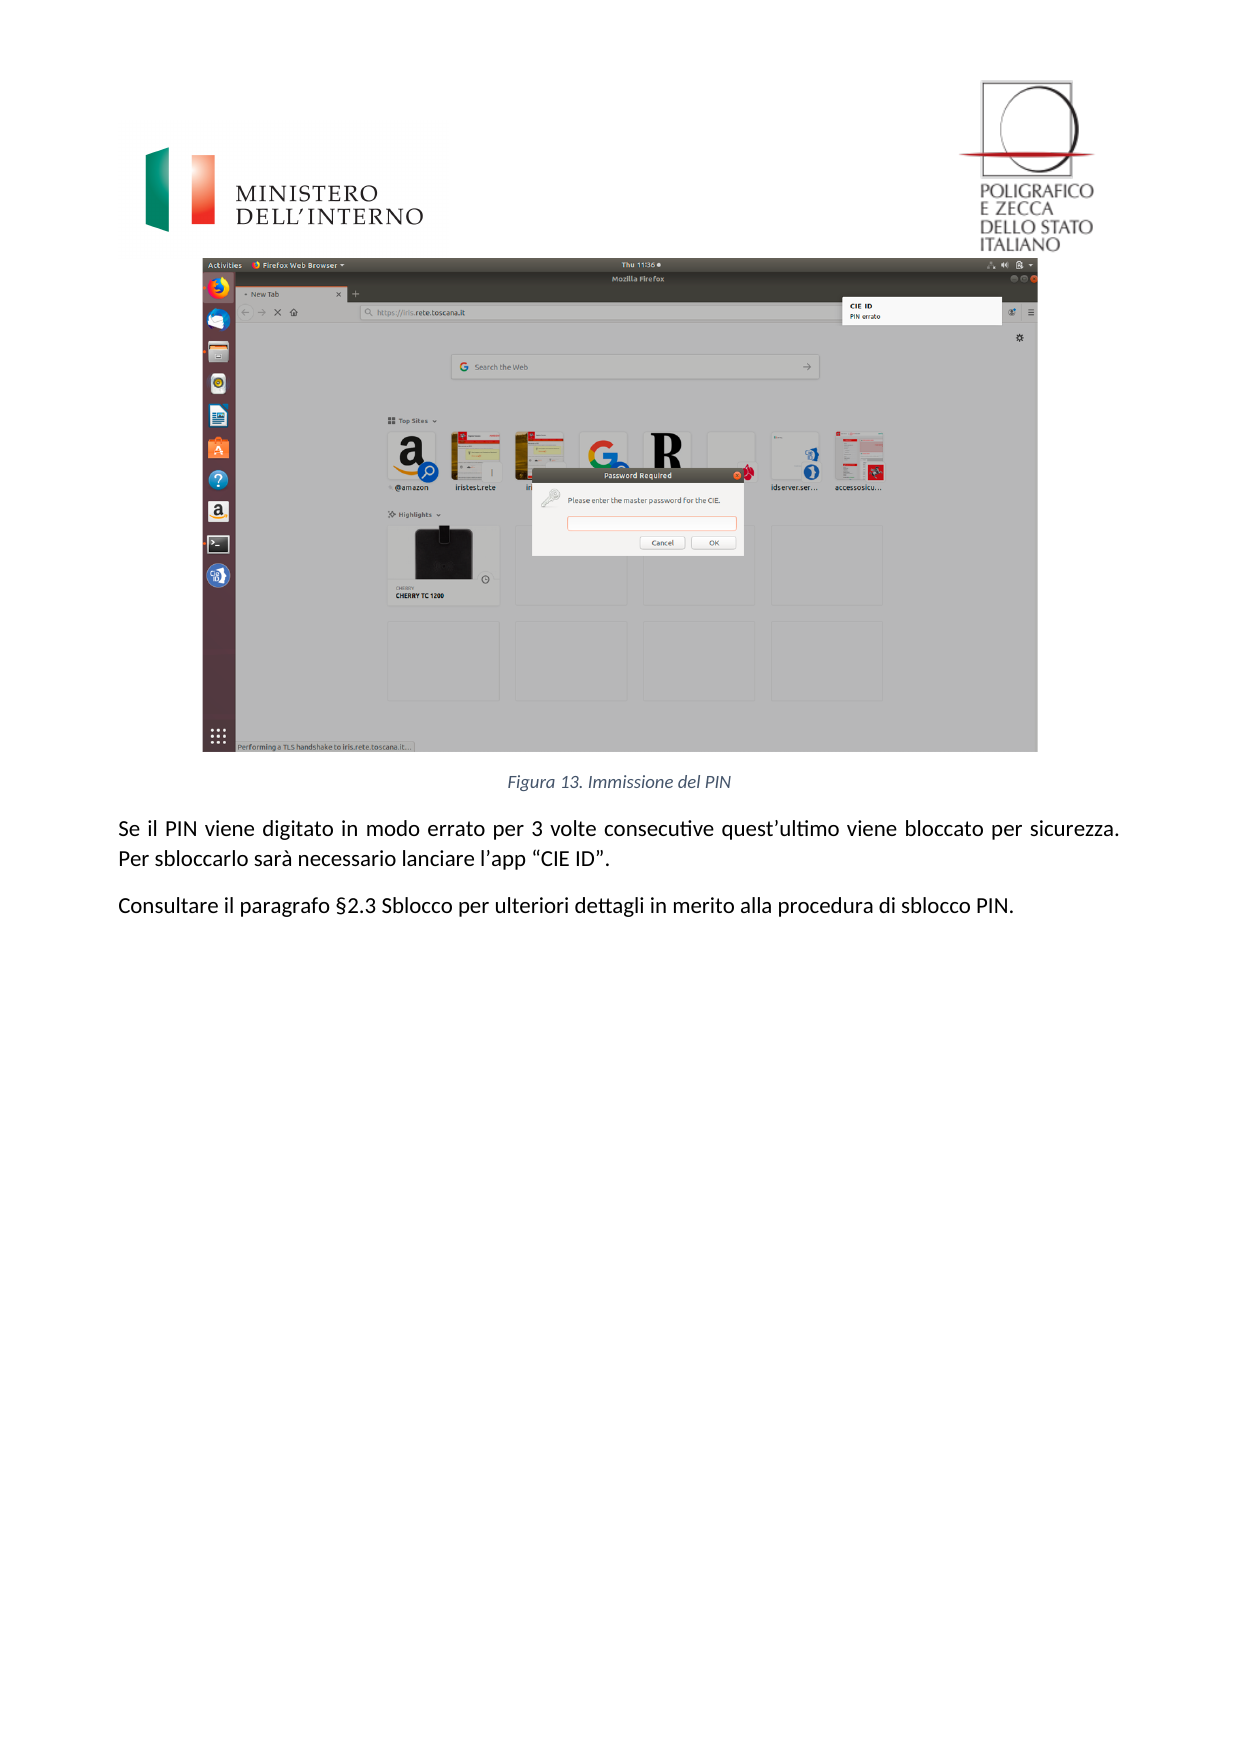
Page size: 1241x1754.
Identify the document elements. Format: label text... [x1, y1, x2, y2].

text Consultare il paragrafo §7.3 Sblocco per ulteriori dettagli in merito alla procedura di sblocco PIN. [118, 891, 1122, 919]
text Se il PIN viene digitato in modo errato per 3 volte consecutive quest’ultimo viene bloccato per sicurezza. Per sbloccarlo sarà necessario lanciare l’app “CIE ID”. [118, 814, 1122, 872]
picture [118, 120, 1038, 752]
